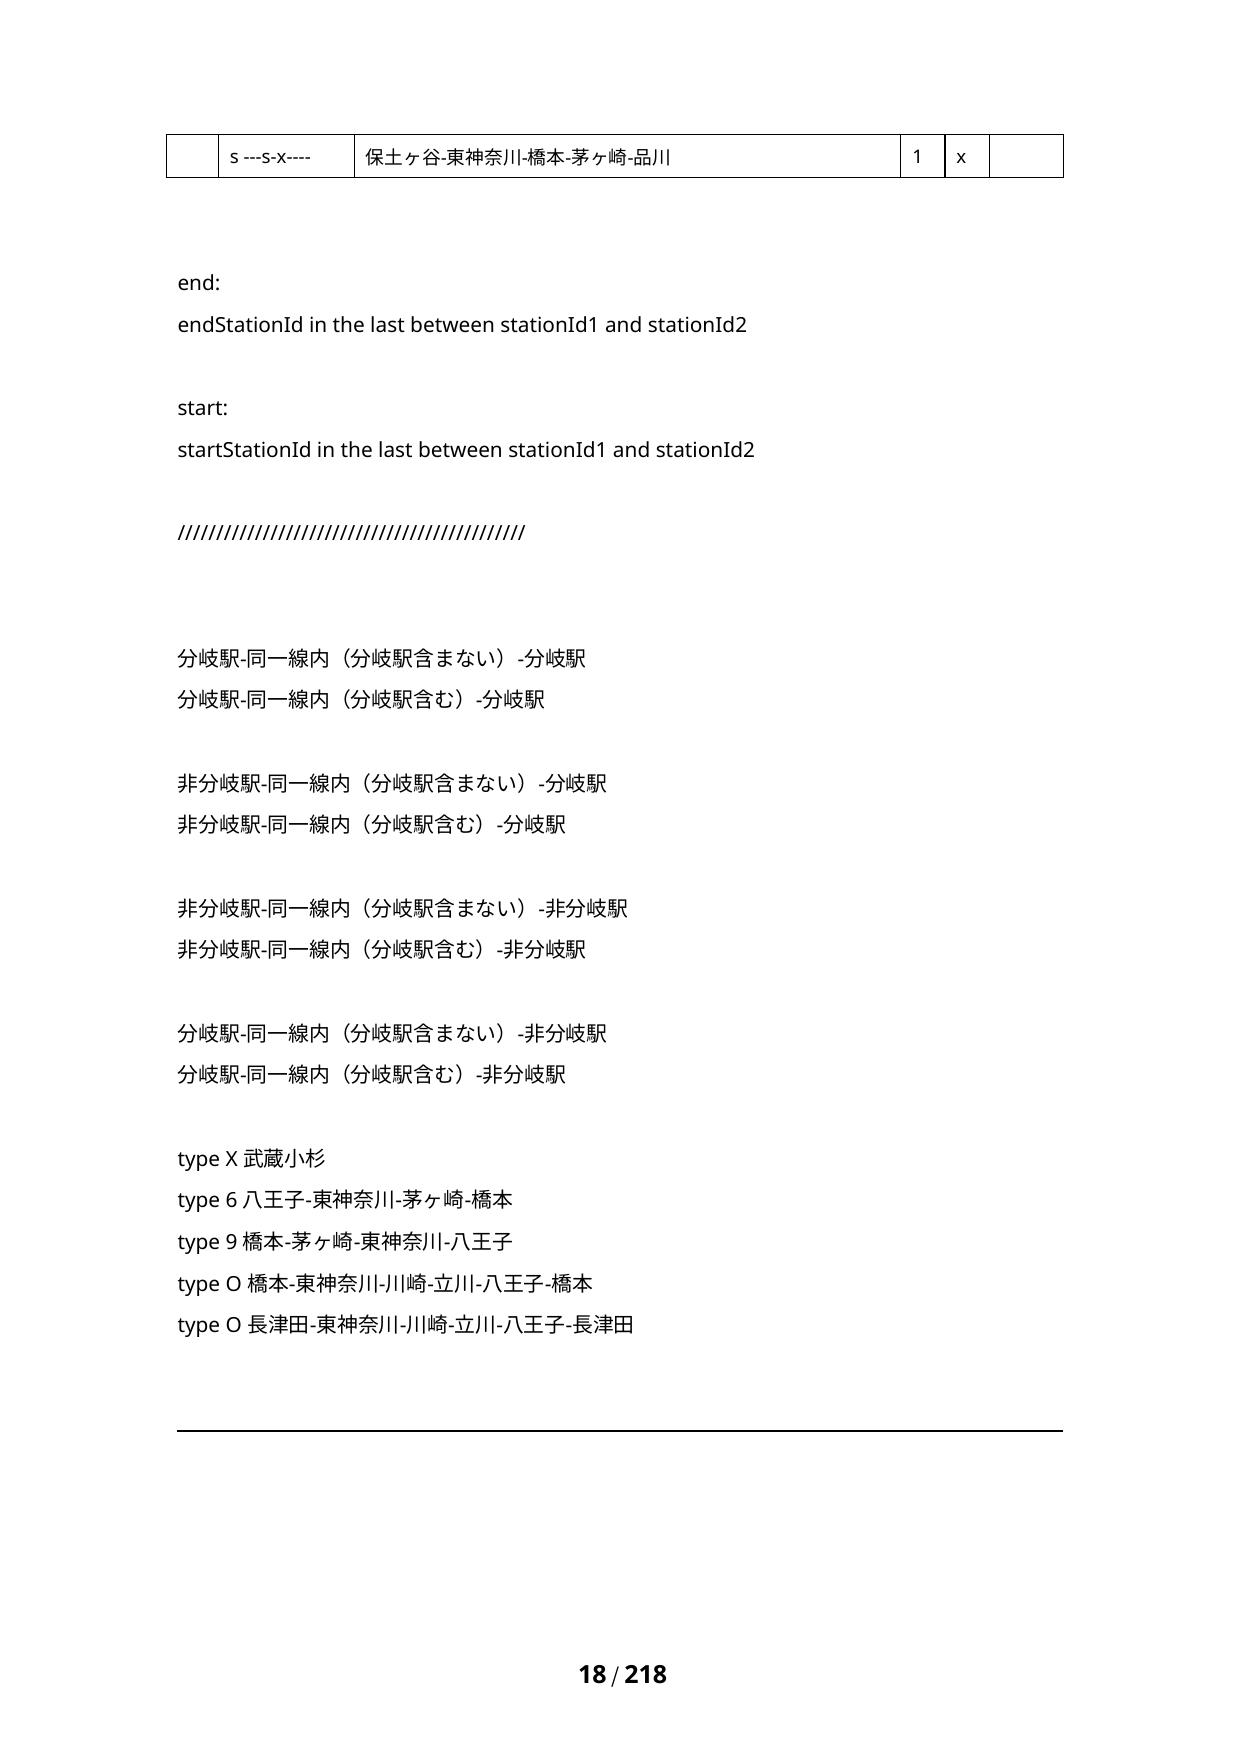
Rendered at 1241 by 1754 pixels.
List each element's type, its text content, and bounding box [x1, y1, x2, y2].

text type X 武蔵小杉 [177, 1136, 1063, 1178]
text end: [177, 261, 1063, 303]
text type O 長津田-東神奈川-川崎-立川-八王子-長津田 [177, 1303, 1063, 1345]
text type O 橋本-東神奈川-川崎-立川-八王子-橋本 [177, 1261, 1063, 1303]
text ///////////////////////////////////////////// [177, 511, 1063, 553]
text startStationId in the last between stationId1 and stationId2 [177, 428, 1063, 470]
text 分岐駅-同一線内（分岐駅含む）-分岐駅 [177, 678, 1063, 720]
text 非分岐駅-同一線内（分岐駅含む）-非分岐駅 [177, 928, 1063, 970]
text 分岐駅-同一線内（分岐駅含まない）-非分岐駅 [177, 1011, 1063, 1053]
text endStationId in the last between stationId1 and stationId2 [177, 303, 1063, 345]
text 分岐駅-同一線内（分岐駅含む）-非分岐駅 [177, 1053, 1063, 1095]
text 非分岐駅-同一線内（分岐駅含まない）-分岐駅 [177, 761, 1063, 803]
text 非分岐駅-同一線内（分岐駅含む）-分岐駅 [177, 803, 1063, 845]
text 分岐駅-同一線内（分岐駅含まない）-分岐駅 [177, 636, 1063, 678]
text type 9 橋本-茅ヶ崎-東神奈川-八王子 [177, 1220, 1063, 1261]
table_cell s ---s-x---- [219, 135, 354, 177]
text type 6 八王子-東神奈川-茅ヶ崎-橋本 [177, 1178, 1063, 1220]
text start: [177, 386, 1063, 428]
table_cell [167, 135, 218, 177]
table_cell [990, 135, 1063, 177]
table_cell 1 [901, 135, 944, 177]
table_cell 保土ヶ谷-東神奈川-橋本-茅ヶ崎-品川 [355, 135, 900, 177]
table_cell x [946, 135, 989, 177]
text 非分岐駅-同一線内（分岐駅含まない）-非分岐駅 [177, 886, 1063, 928]
